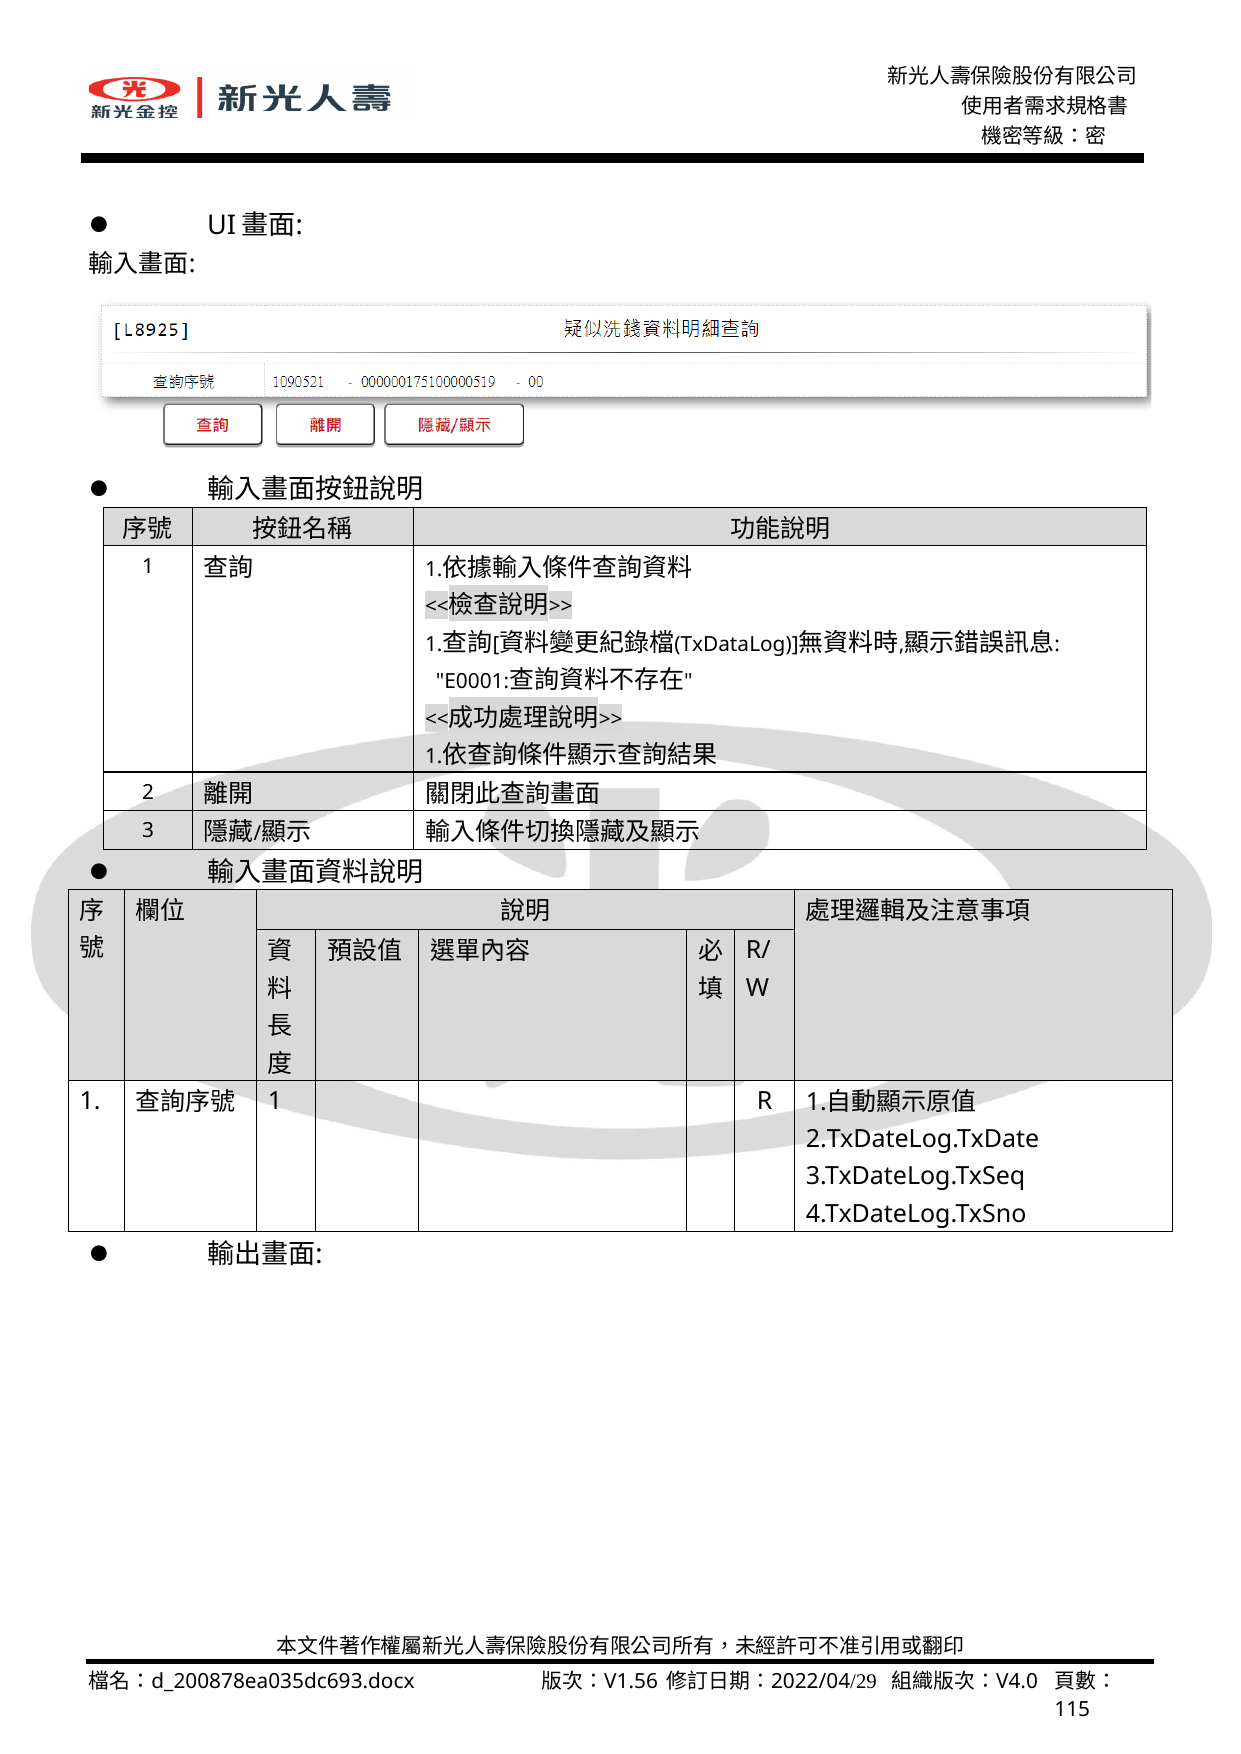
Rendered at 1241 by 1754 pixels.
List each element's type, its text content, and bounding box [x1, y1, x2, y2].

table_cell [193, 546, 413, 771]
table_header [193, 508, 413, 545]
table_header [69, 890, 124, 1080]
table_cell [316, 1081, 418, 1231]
picture [88, 61, 414, 118]
picture [88, 293, 1152, 454]
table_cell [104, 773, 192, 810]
picture [25, 713, 103, 1166]
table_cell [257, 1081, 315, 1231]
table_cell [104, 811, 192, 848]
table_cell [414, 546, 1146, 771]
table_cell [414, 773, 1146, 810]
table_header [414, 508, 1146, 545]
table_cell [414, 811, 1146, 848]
text 輸入畫面: [89, 242, 1152, 280]
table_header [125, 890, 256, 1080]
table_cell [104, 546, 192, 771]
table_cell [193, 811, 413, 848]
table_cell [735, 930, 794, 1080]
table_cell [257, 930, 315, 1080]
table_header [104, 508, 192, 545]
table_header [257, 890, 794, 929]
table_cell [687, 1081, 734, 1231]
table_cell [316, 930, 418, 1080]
picture [1147, 713, 1215, 1166]
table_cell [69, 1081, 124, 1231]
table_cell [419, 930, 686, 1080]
list UI畫面: [89, 203, 1152, 242]
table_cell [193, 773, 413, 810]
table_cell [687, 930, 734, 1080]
list 輸入畫面按鈕說明 [89, 467, 1152, 507]
list 輸入畫面資料說明 [89, 849, 1152, 889]
list 輸出畫面: [89, 1232, 1152, 1272]
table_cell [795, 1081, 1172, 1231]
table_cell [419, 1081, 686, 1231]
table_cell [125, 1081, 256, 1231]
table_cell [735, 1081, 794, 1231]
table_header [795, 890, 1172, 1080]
